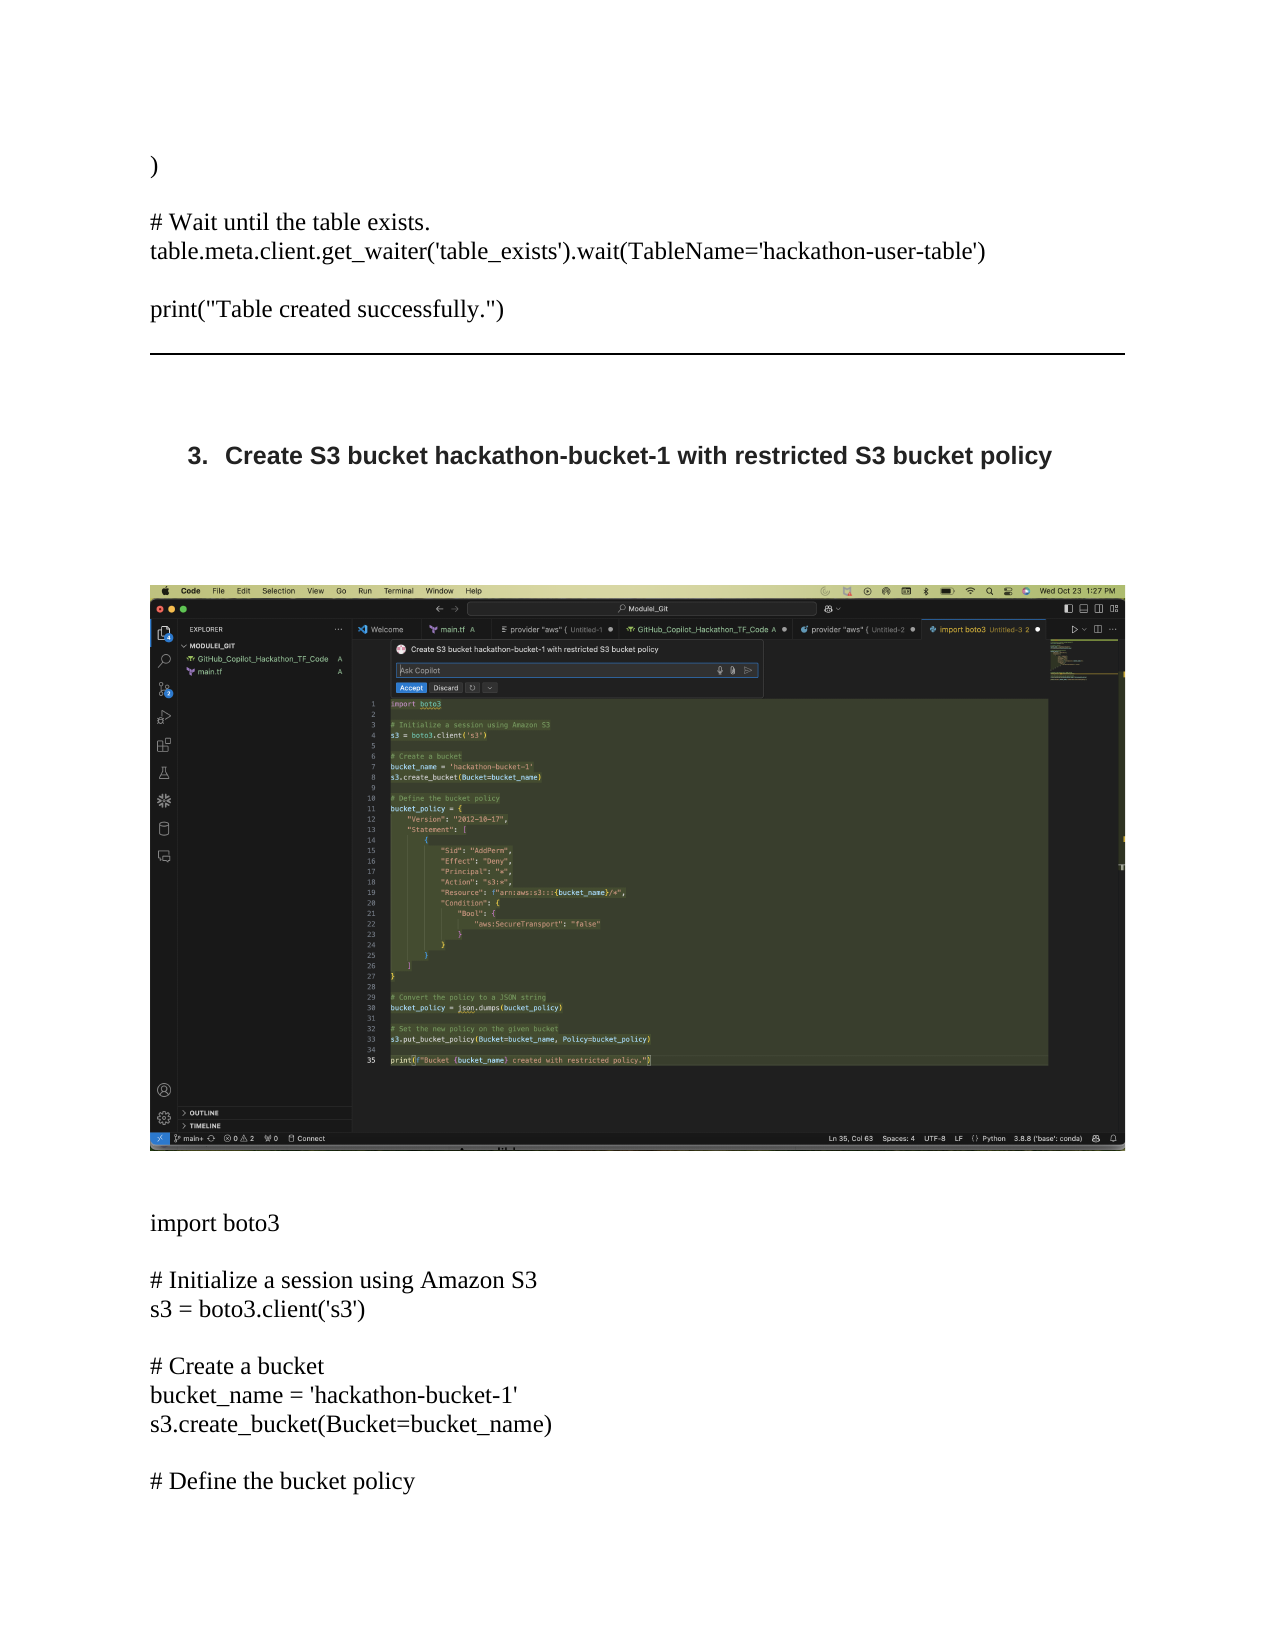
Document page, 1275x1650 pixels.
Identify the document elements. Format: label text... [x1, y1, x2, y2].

text ) [150, 150, 1125, 179]
picture [150, 585, 1125, 1151]
text s3 = boto3.client('s3') [150, 1294, 1125, 1323]
text # Initialize a session using Amazon S3 [150, 1265, 1125, 1294]
text bucket_name = 'hackathon-bucket-1' [150, 1380, 1125, 1409]
text print("Table created successfully.") [150, 294, 1125, 322]
text # Wait until the table exists. [150, 207, 1125, 236]
text s3.create_bucket(Bucket=bucket_name) [150, 1409, 1125, 1438]
text import boto3 [150, 1208, 1125, 1236]
list Create S3 bucket hackathon-bucket-1 with restricted S3 bucket policy [187, 441, 1125, 470]
text # Create a bucket [150, 1351, 1125, 1380]
text table.meta.client.get_waiter('table_exists').wait(TableName='hackathon-user-table') [150, 236, 1125, 265]
text # Define the bucket policy [150, 1466, 1125, 1495]
